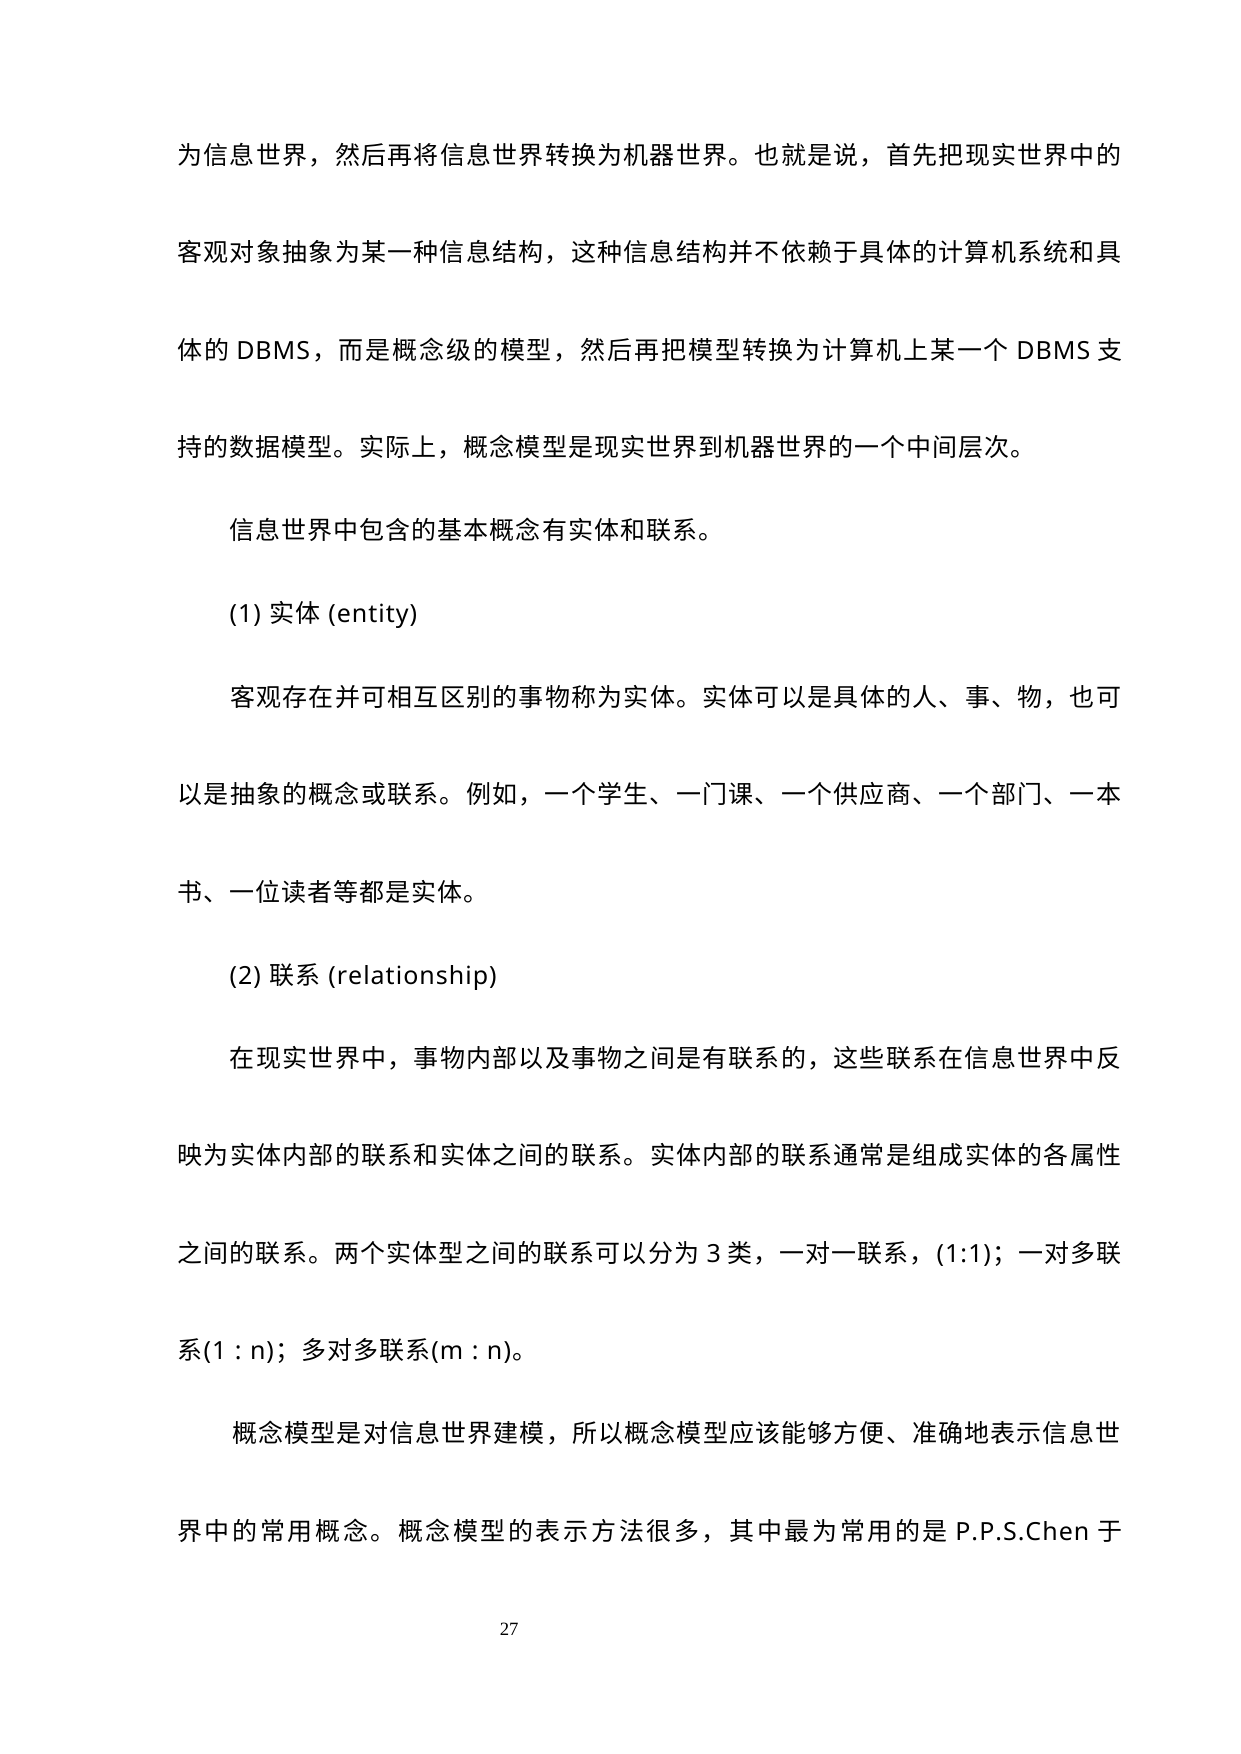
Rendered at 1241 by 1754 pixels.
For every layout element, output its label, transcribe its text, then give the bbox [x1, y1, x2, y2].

text 客观存在并可相互区别的事物称为实体。实体可以是具体的人、事、物，也可以是抽象的概念或联系。例如，一个学生、一门课、一个供应商、一个部门、一本 书、一位读者等都是实体。 [177, 663, 1122, 923]
text (1) 实体 (entity) [177, 579, 1122, 644]
text 信息世界中包含的基本概念有实体和联系。 [177, 496, 1122, 561]
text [177, 1399, 1122, 1562]
text (2) 联系 (relationship) [177, 941, 1122, 1006]
text 在现实世界中，事物内部以及事物之间是有联系的，这些联系在信息世界中反映为实体内部的联系和实体之间的联系。实体内部的联系通常是组成实体的各属性之间的联系。两个实体型之间的联系可以分为3类，一对一联系，(1:1)；一对多联系(1 : n)；多对多联系(m : n)。 [177, 1024, 1122, 1381]
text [177, 121, 1122, 478]
